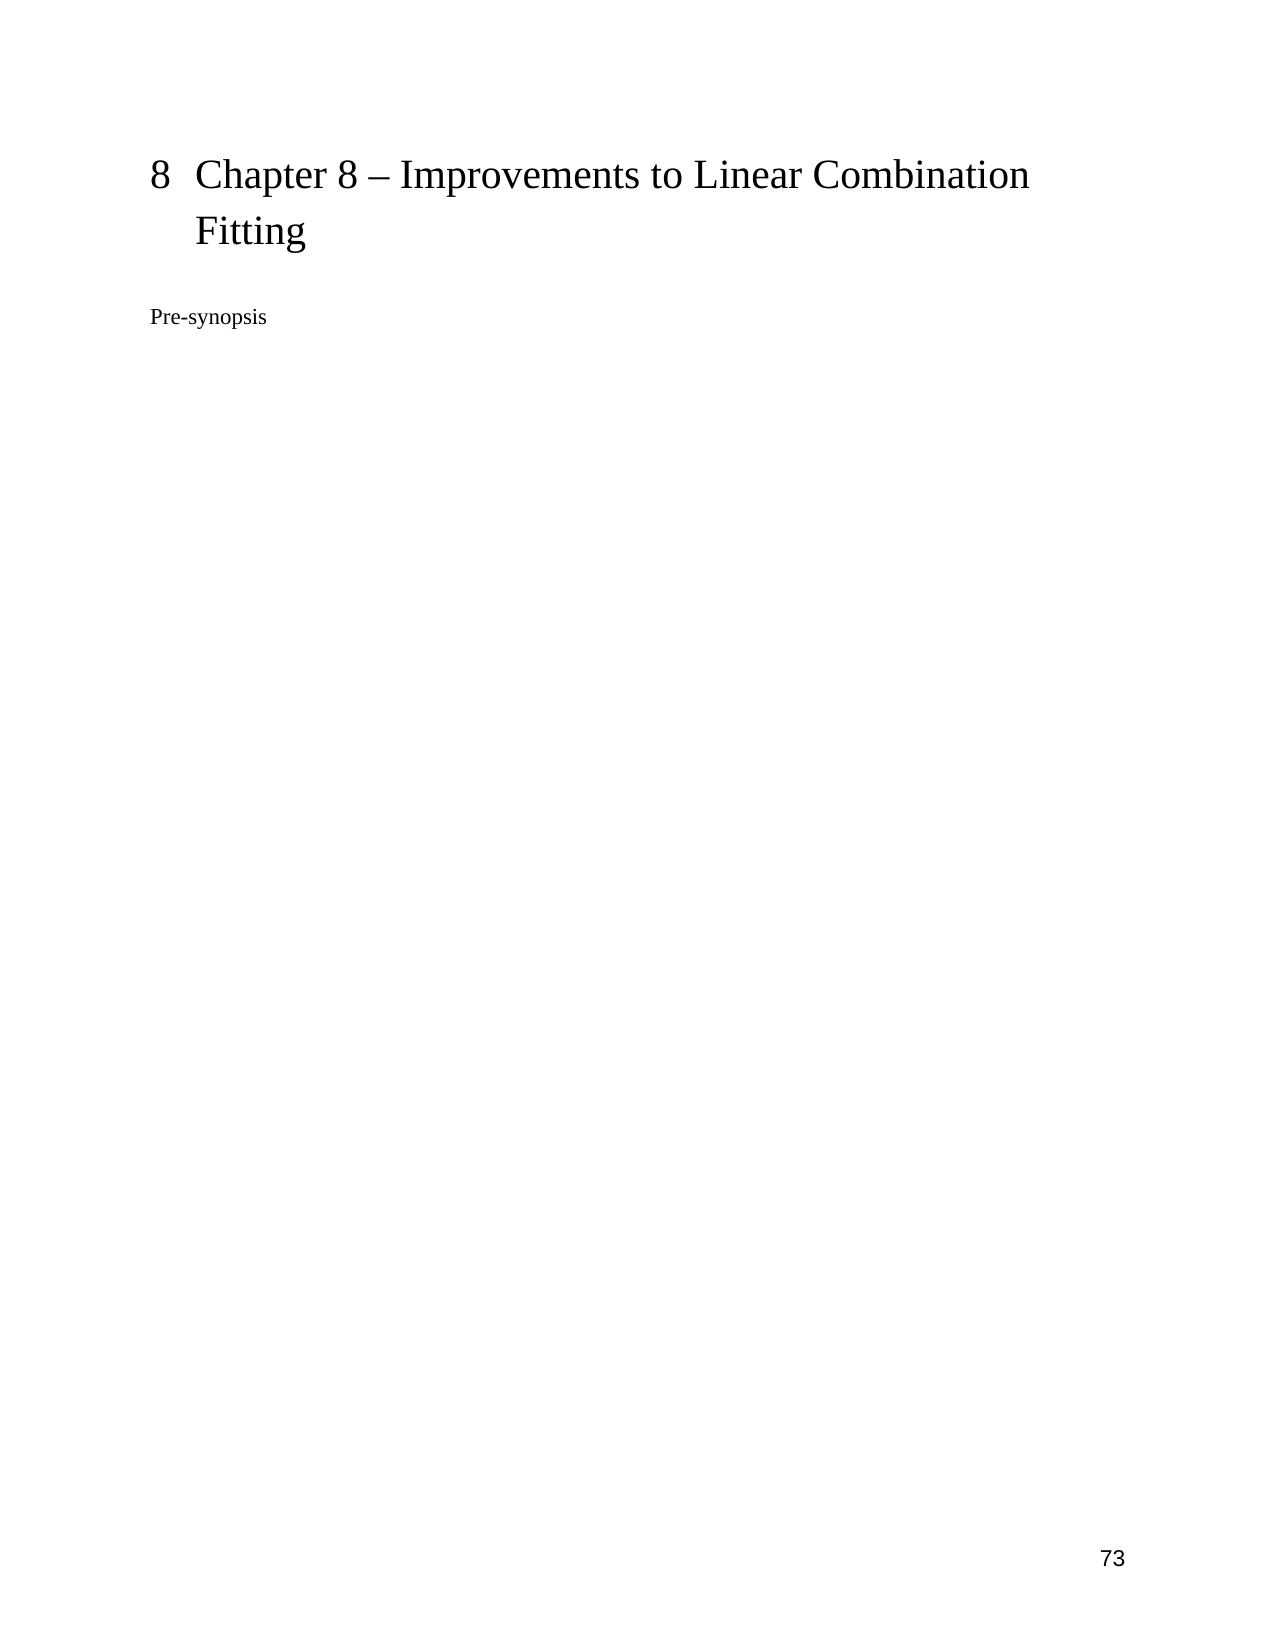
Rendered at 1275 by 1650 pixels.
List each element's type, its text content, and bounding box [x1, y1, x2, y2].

text Pre-synopsis [150, 303, 1125, 329]
subtitle Chapter 8 – Improvements to Linear Combination Fitting [150, 150, 1125, 253]
